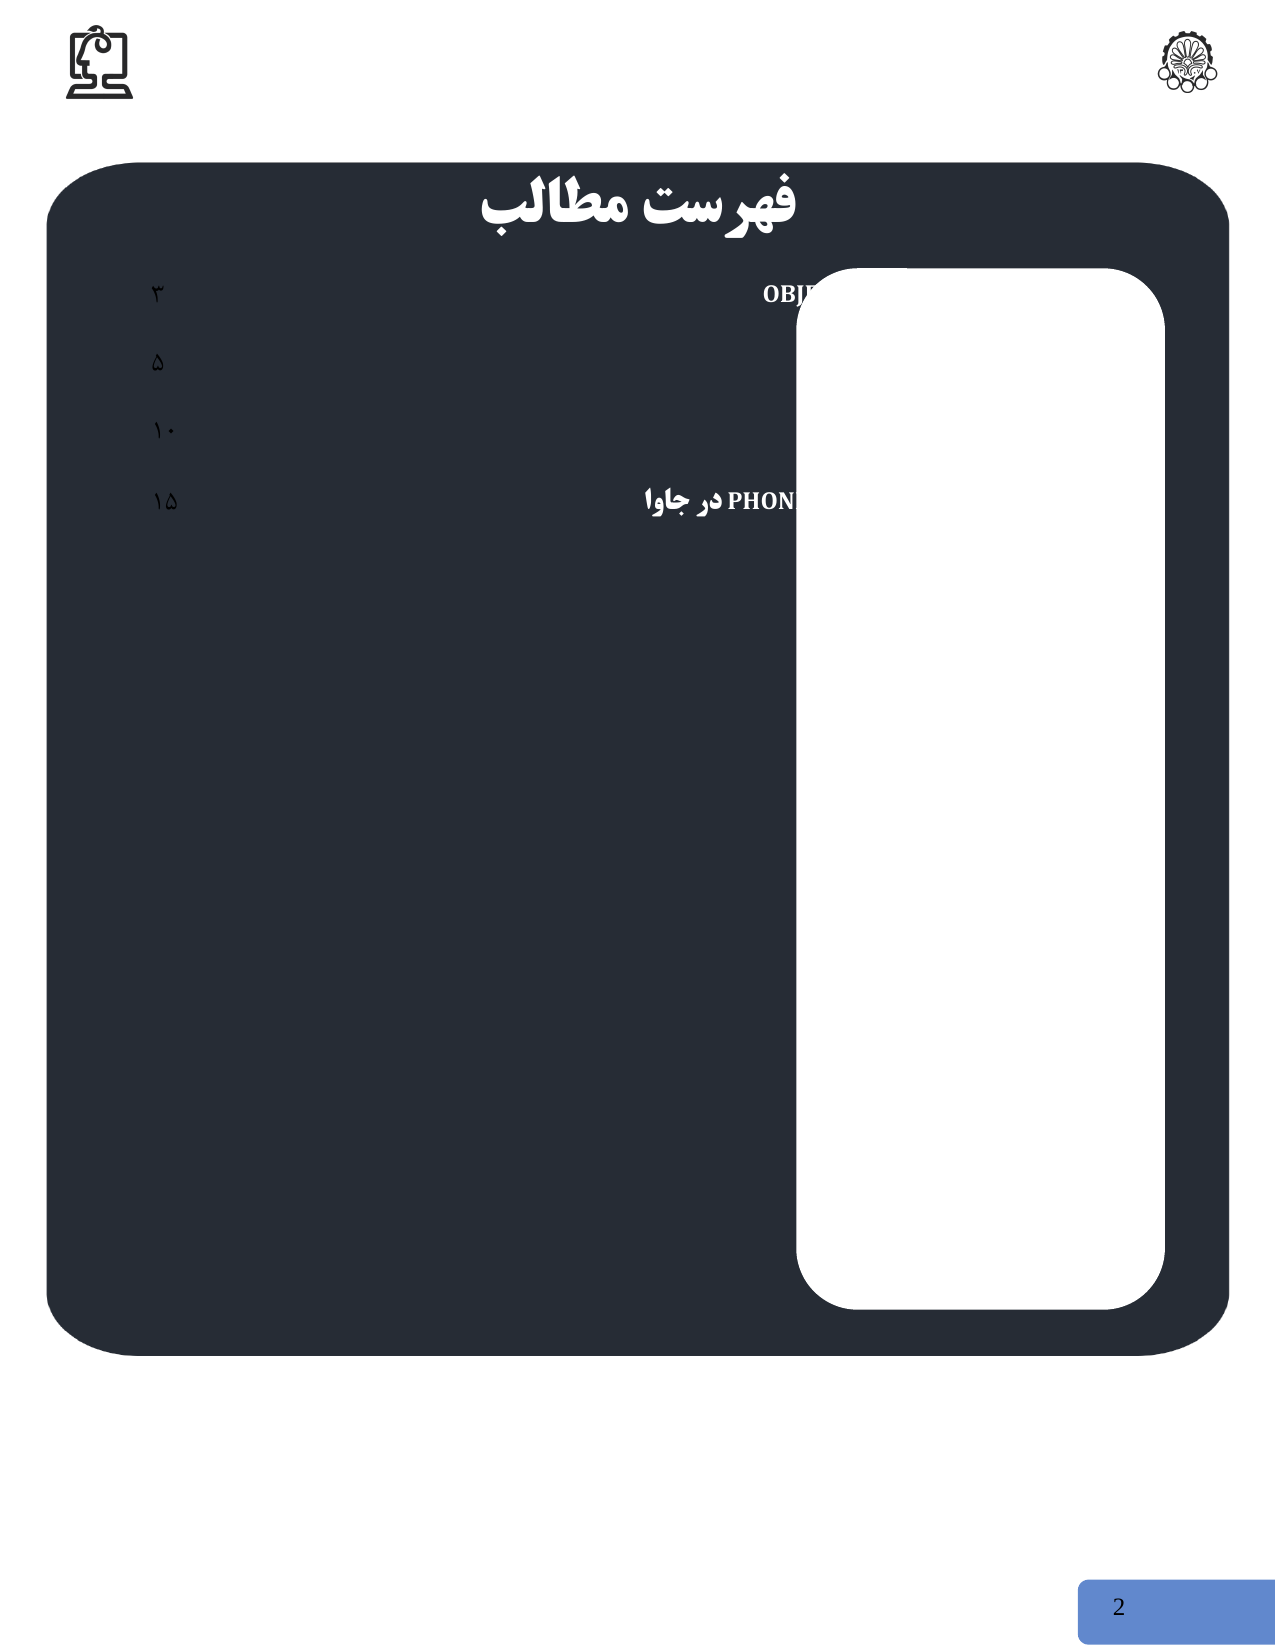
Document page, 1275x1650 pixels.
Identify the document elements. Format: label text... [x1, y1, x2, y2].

text جاواداک 10 [150, 418, 1125, 448]
text آشنایی با رشته‌ها در جاوا 5 [150, 350, 1125, 381]
text آشنایی با Object Composition 3 [150, 279, 1125, 313]
text انجام دهید: پیاده سازی PhoneBook در جاوا 15 [150, 486, 1125, 520]
title فهرست مطالب [150, 179, 1125, 242]
